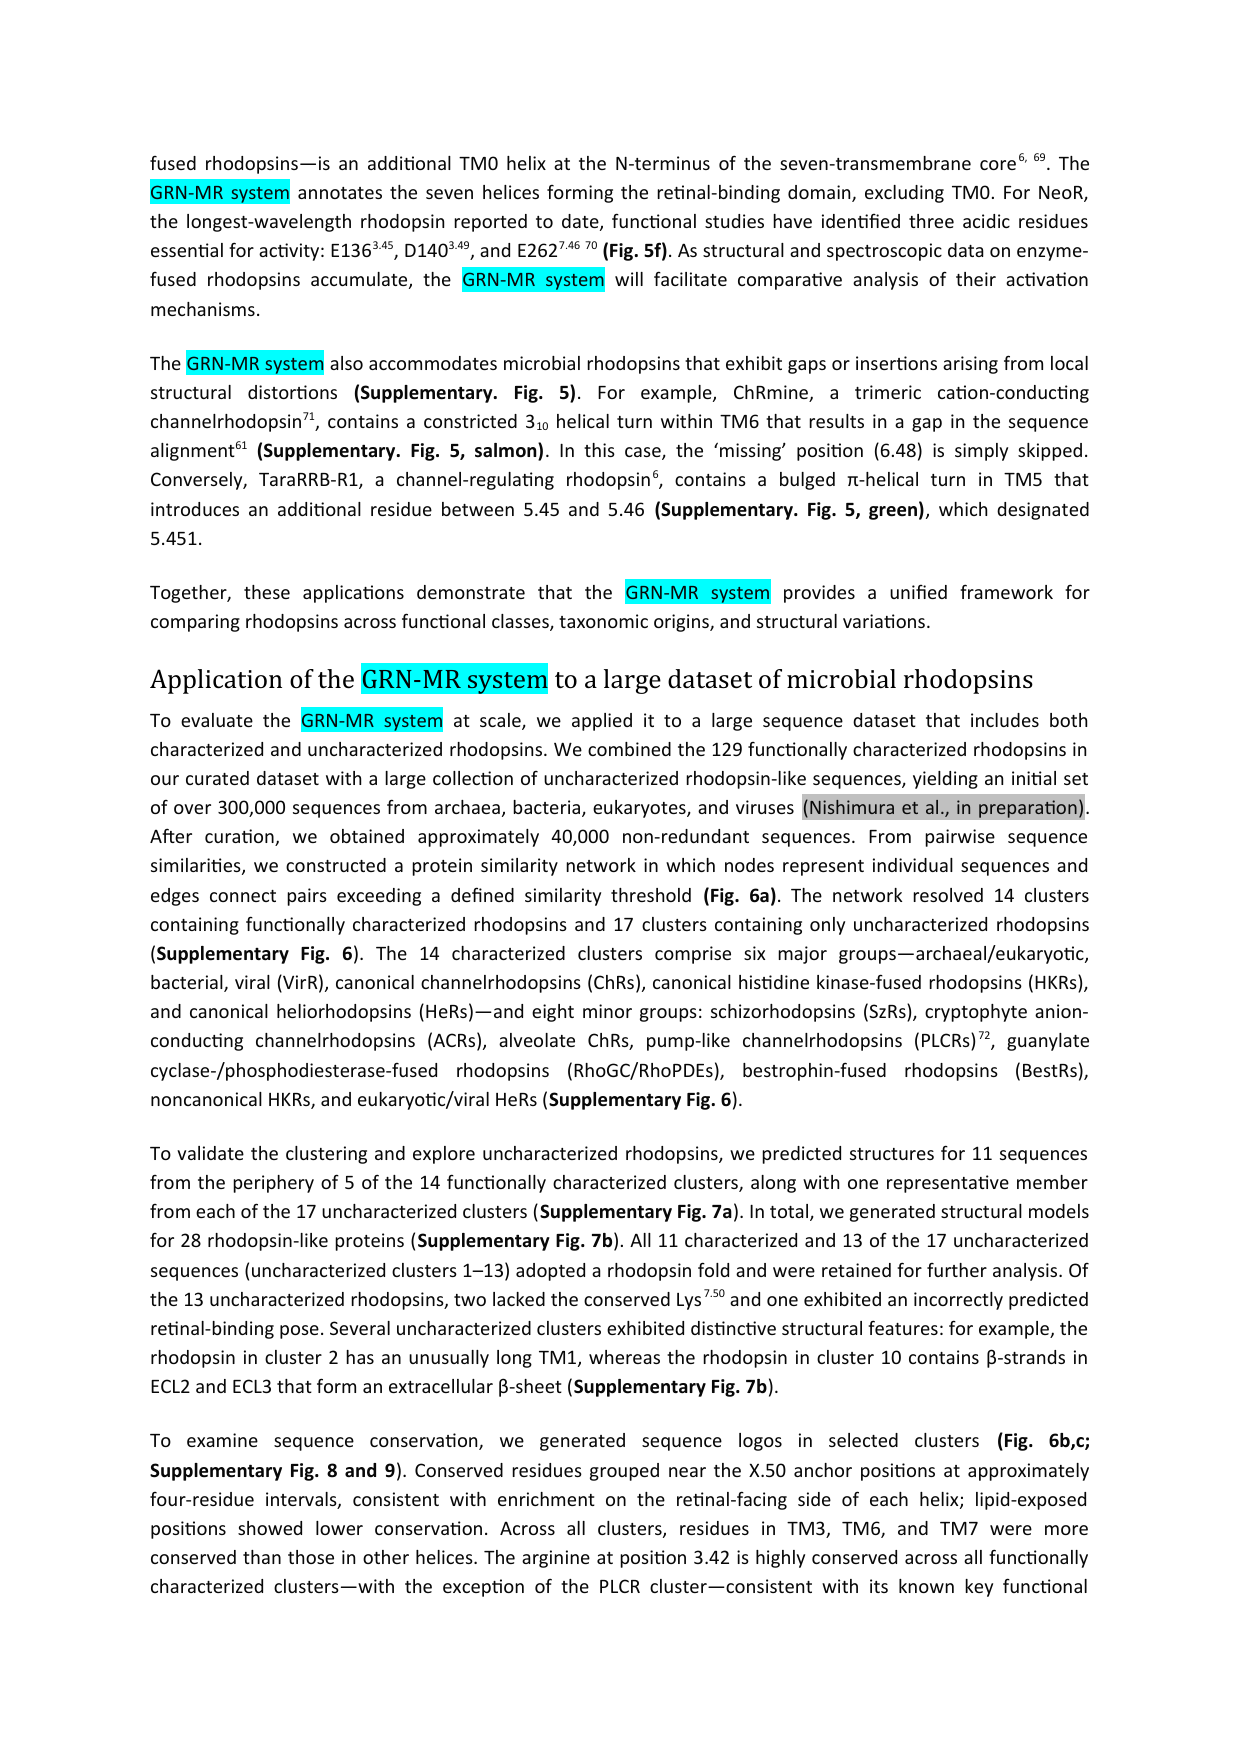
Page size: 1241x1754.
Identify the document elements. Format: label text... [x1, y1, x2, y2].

text To evaluate the GRN-MR system at scale, we applied it to a large sequence dataset that includes both characterized and uncharacterized rhodopsins. We combined the 129 functionally characterized rhodopsins in our curated dataset with a large collection of uncharacterized rhodopsin-like sequences, yielding an initial set of over 300,000 sequences from archaea, bacteria, eukaryotes, and viruses (Nishimura et al., in preparation). After curation, we obtained approximately 40,000 non-redundant sequences. From pairwise sequence similarities, we constructed a protein similarity network in which nodes represent individual sequences and edges connect pairs exceeding a defined similarity threshold (Fig. 6a). The network resolved 14 clusters containing functionally characterized rhodopsins and 17 clusters containing only uncharacterized rhodopsins (Supplementary Fig. 6). The 14 characterized clusters comprise six major groups—archaeal/eukaryotic, bacterial, viral (VirR), canonical channelrhodopsins (ChRs), canonical histidine kinase-fused rhodopsins (HKRs), and canonical heliorhodopsins (HeRs)—and eight minor groups: schizorhodopsins (SzRs), cryptophyte anion-conducting channelrhodopsins (ACRs), alveolate ChRs, pump-like channelrhodopsins (PLCRs)72, guanylate cyclase-/phosphodiesterase-fused rhodopsins (RhoGC/RhoPDEs), bestrophin-fused rhodopsins (BestRs), noncanonical HKRs, and eukaryotic/viral HeRs (Supplementary Fig. 6). [150, 707, 1090, 1111]
text Together, these applications demonstrate that the GRN-MR system provides a unified framework for comparing rhodopsins across functional classes, taxonomic origins, and structural variations. [150, 579, 1090, 634]
subtitle Application of the GRN-MR system to a large dataset of microbial rhodopsins [150, 662, 1090, 694]
text The GRN-MR system also accommodates microbial rhodopsins that exhibit gaps or insertions arising from local structural distortions (Supplementary. Fig. 5). For example, ChRmine, a trimeric cation-conducting channelrhodopsin71, contains a constricted 310 helical turn within TM6 that results in a gap in the sequence alignment61 (Supplementary. Fig. 5, salmon). In this case, the ‘missing’ position (6.48) is simply skipped. Conversely, TaraRRB-R1, a channel-regulating rhodopsin6, contains a bulged π-helical turn in TM5 that introduces an additional residue between 5.45 and 5.46 (Supplementary. Fig. 5, green), which designated 5.451. [150, 350, 1090, 550]
text To validate the clustering and explore uncharacterized rhodopsins, we predicted structures for 11 sequences from the periphery of 5 of the 14 functionally characterized clusters, along with one representative member from each of the 17 uncharacterized clusters (Supplementary Fig. 7a). In total, we generated structural models for 28 rhodopsin-like proteins (Supplementary Fig. 7b). All 11 characterized and 13 of the 17 uncharacterized sequences (uncharacterized clusters 1–13) adopted a rhodopsin fold and were retained for further analysis. Of the 13 uncharacterized rhodopsins, two lacked the conserved Lys7.50 and one exhibited an incorrectly predicted retinal-binding pose. Several uncharacterized clusters exhibited distinctive structural features: for example, the rhodopsin in cluster 2 has an unusually long TM1, whereas the rhodopsin in cluster 10 contains β-strands in ECL2 and ECL3 that form an extracellular β-sheet (Supplementary Fig. 7b). [150, 1140, 1090, 1399]
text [150, 150, 1090, 321]
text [150, 1428, 1090, 1599]
